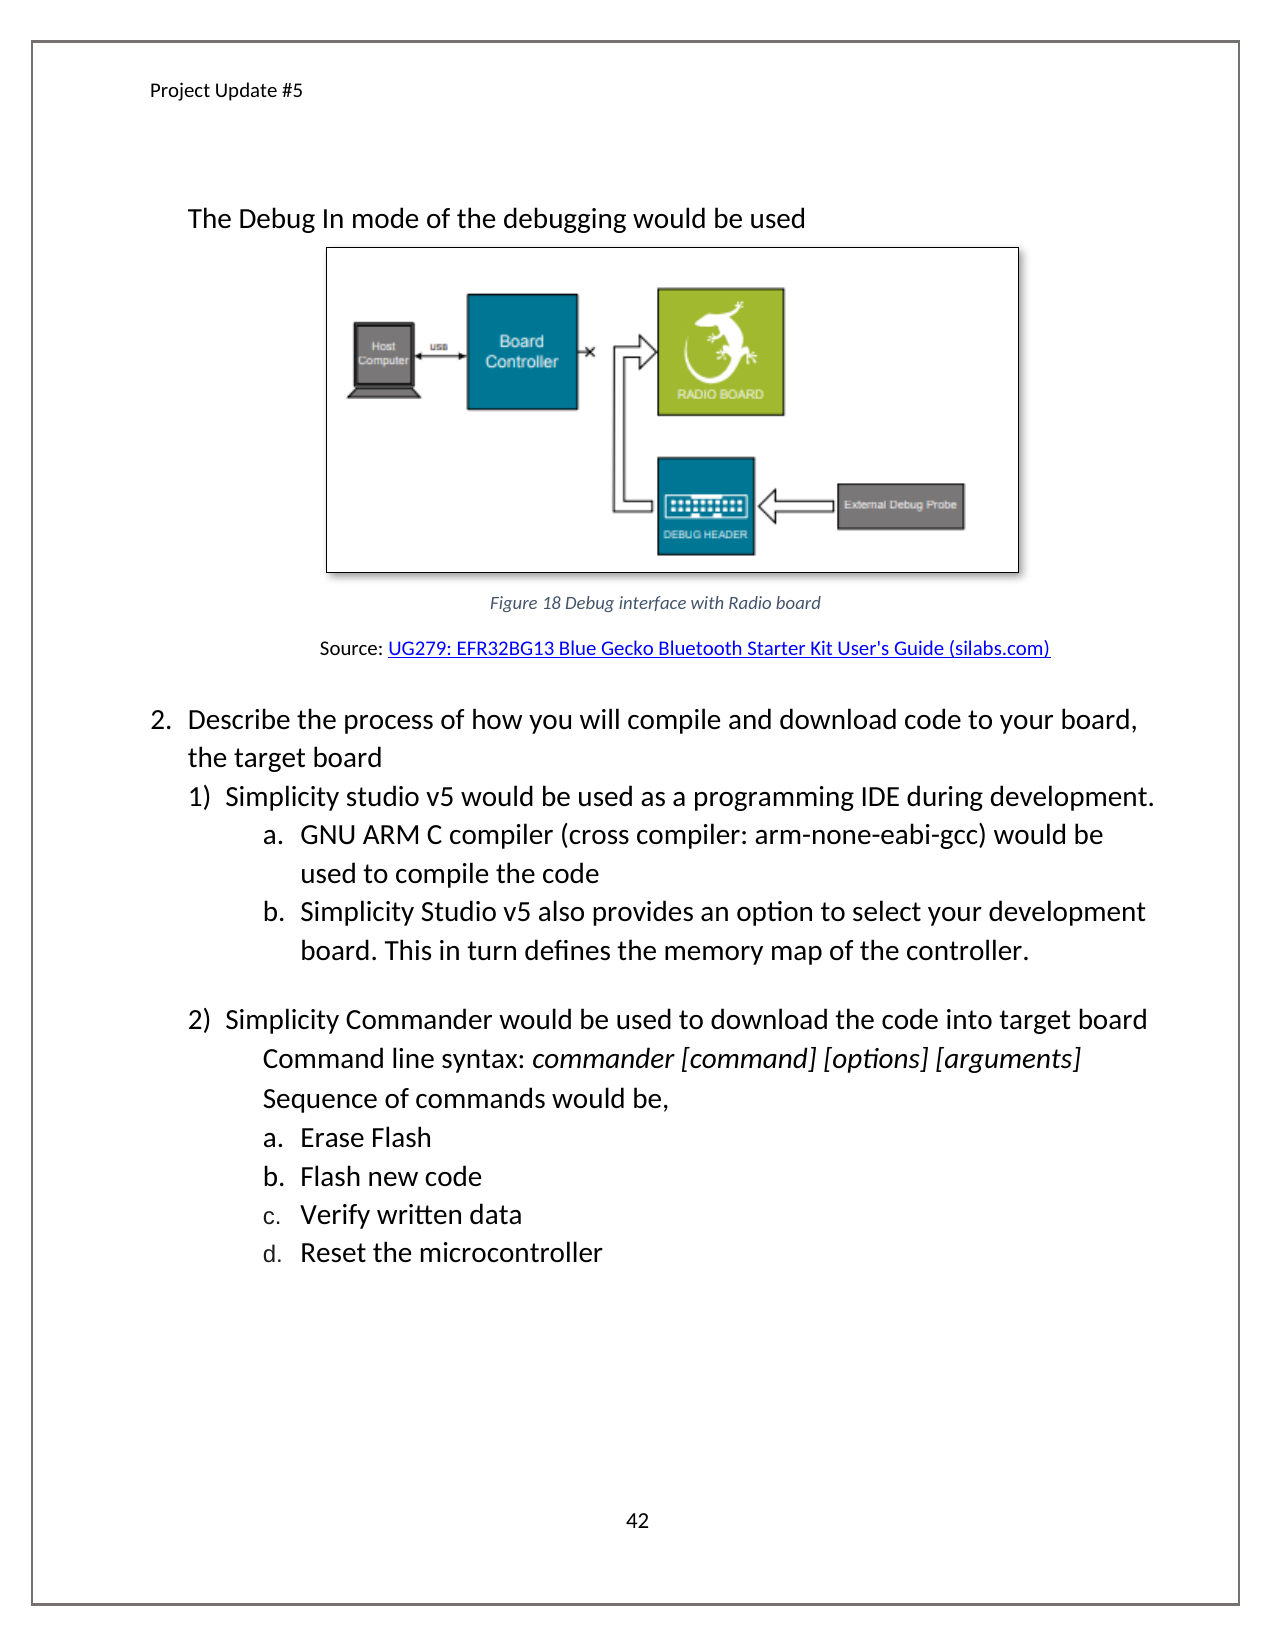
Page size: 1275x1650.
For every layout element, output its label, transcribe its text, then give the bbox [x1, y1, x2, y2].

list Simplicity studio v5 would be used as a programming IDE during development. [188, 778, 1163, 814]
text Source: UG279: EFR32BG13 Blue Gecko Bluetooth Starter Kit User's Guide (silabs.com) [301, 635, 1163, 661]
list Sequence of commands would be, [263, 1080, 1163, 1115]
list Verify written data [263, 1196, 1163, 1232]
list Simplicity Studio v5 also provides an option to select your development board. This in turn defines the memory map of the controller. [263, 893, 1163, 967]
text Figure 18 Debug interface with Radio board [150, 592, 1163, 614]
picture [327, 248, 1018, 572]
list Flash new code [263, 1158, 1163, 1193]
list Describe the process of how you will compile and download code to your board, the target board [150, 701, 1163, 775]
list Simplicity Commander would be used to download the code into target board [188, 1001, 1163, 1036]
list Erase Flash [263, 1119, 1163, 1155]
list Command line syntax: commander [command] [options] [arguments] [263, 1040, 1163, 1076]
text The Debug In mode of the debugging would be used [188, 200, 1163, 236]
list Reset the microcontroller [263, 1234, 1163, 1270]
list GNU ARM C compiler (cross compiler: arm-none-eabi-gcc) would be used to compile the code [263, 816, 1163, 891]
